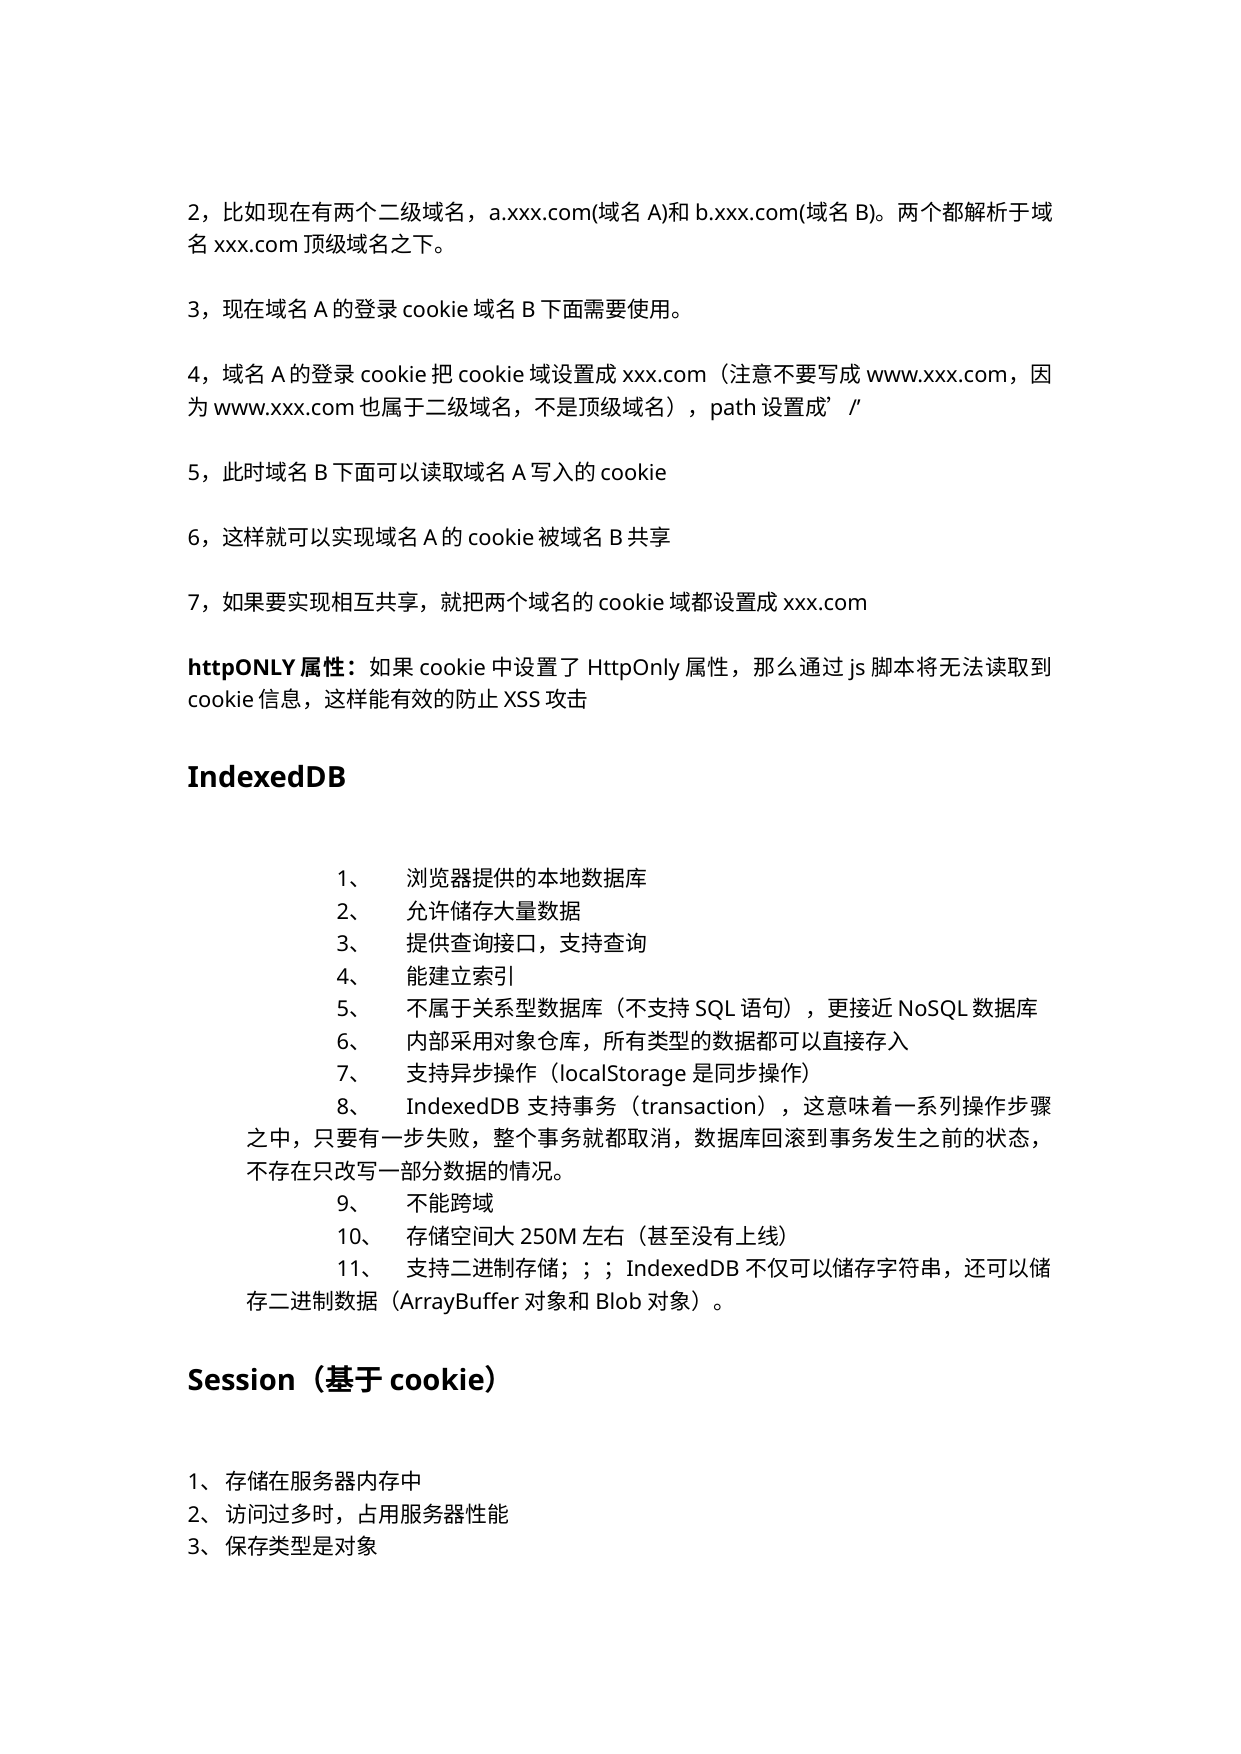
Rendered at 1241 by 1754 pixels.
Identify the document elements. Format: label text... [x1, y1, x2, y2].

list 能建立索引 [247, 958, 1053, 991]
text 6，这样就可以实现域名A的cookie被域名B共享 [187, 519, 1053, 552]
text 3，现在域名A的登录cookie域名B下面需要使用。 [187, 292, 1053, 324]
subtitle IndexedDB [187, 744, 1053, 809]
list 存储在服务器内存中 [187, 1464, 1053, 1497]
subtitle Session（基于cookie） [187, 1345, 1053, 1410]
list IndexedDB 支持事务（transaction），这意味着一系列操作步骤之中，只要有一步失败，整个事务就都取消，数据库回滚到事务发生之前的状态，不存在只改写一部分数据的情况。 [247, 1088, 1053, 1186]
list 存储空间大250M左右（甚至没有上线） [247, 1218, 1053, 1251]
list 保存类型是对象 [187, 1529, 1053, 1562]
list 不能跨域 [247, 1186, 1053, 1218]
list 访问过多时，占用服务器性能 [187, 1497, 1053, 1529]
text 2，比如现在有两个二级域名，a.xxx.com(域名A)和b.xxx.com(域名B)。两个都解析于域名xxx.com顶级域名之下。 [187, 194, 1053, 259]
text 5，此时域名B下面可以读取域名A写入的cookie [187, 454, 1053, 487]
text 4，域名A的登录cookie把cookie域设置成xxx.com（注意不要写成www.xxx.com，因为www.xxx.com也属于二级域名，不是顶级域名），path设置成’/’ [187, 357, 1053, 422]
list 内部采用对象仓库，所有类型的数据都可以直接存入 [247, 1023, 1053, 1056]
list 支持异步操作（localStorage 是同步操作） [247, 1056, 1053, 1088]
list 提供查询接口，支持查询 [247, 926, 1053, 958]
list 允许储存大量数据 [247, 893, 1053, 926]
text 7，如果要实现相互共享，就把两个域名的cookie域都设置成xxx.com [187, 584, 1053, 617]
list 不属于关系型数据库（不支持SQL语句），更接近NoSQL数据库 [247, 991, 1053, 1023]
list 浏览器提供的本地数据库 [247, 861, 1053, 893]
list 支持二进制存储；；；IndexedDB 不仅可以储存字符串，还可以储存二进制数据（ArrayBuffer 对象和 Blob 对象）。 [247, 1251, 1053, 1316]
text httpONLY属性：如果cookie中设置了HttpOnly属性，那么通过js脚本将无法读取到cookie信息，这样能有效的防止XSS攻击 [187, 649, 1053, 714]
